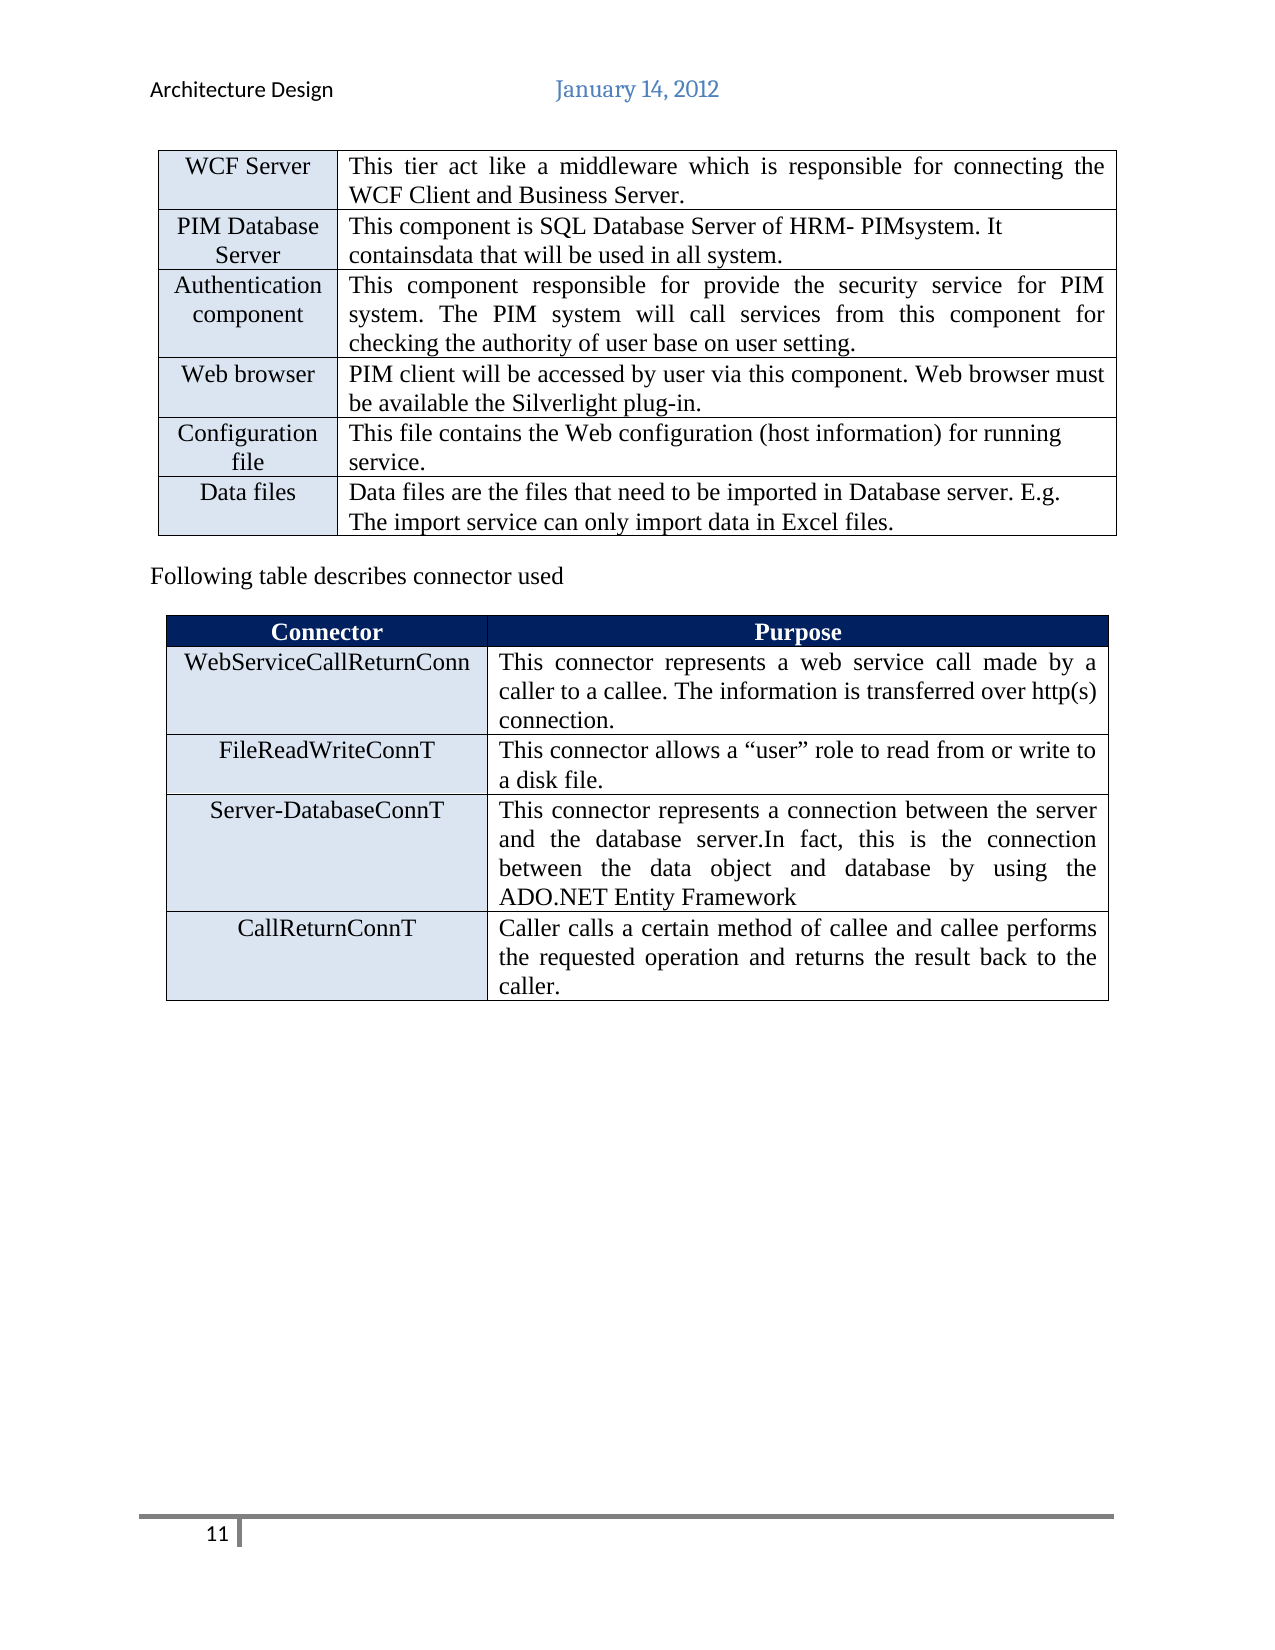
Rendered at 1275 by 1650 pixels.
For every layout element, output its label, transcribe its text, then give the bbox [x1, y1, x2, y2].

table_cell Authentication component [159, 270, 337, 357]
table_cell Data files are the files that need to be imported in Database server. E.g. The import service can only import data in Excel files. [338, 477, 1116, 535]
table_cell PIM client will be accessed by user via this component. Web browser must be available the Silverlight plug-in. [338, 358, 1116, 417]
table_cell Configuration file [159, 418, 337, 476]
table_cell FileReadWriteConnT [167, 735, 487, 793]
text Following table describes connector used [150, 561, 1125, 590]
table_cell WCF Server [159, 151, 337, 209]
table_cell This connector represents a connection between the server and the database server.In fact, this is the connection between the data object and database by using the ADO.NET Entity Framework [488, 795, 1108, 911]
table_cell PIM Database Server [159, 210, 337, 269]
table_cell WebServiceCallReturnConn [167, 647, 487, 734]
table_header Connector [167, 616, 487, 646]
table_cell CallReturnConnT [167, 912, 487, 1000]
table_cell This component is SQL Database Server of HRM- PIMsystem. It containsdata that will be used in all system. [338, 210, 1116, 269]
table_cell This file contains the Web configuration (host information) for running service. [338, 418, 1116, 476]
table_cell This tier act like a middleware which is responsible for connecting the WCF Client and Business Server. [338, 151, 1116, 209]
table_cell This component responsible for provide the security service for PIM system. The PIM system will call services from this component for checking the authority of user base on user setting. [338, 270, 1116, 357]
table_cell Caller calls a certain method of callee and callee performs the requested operation and returns the result back to the caller. [488, 912, 1108, 1000]
table_cell Data files [159, 477, 337, 535]
table_cell Web browser [159, 358, 337, 417]
table_cell This connector allows a “user” role to read from or write to a disk file. [488, 735, 1108, 793]
table_header Purpose [488, 616, 1108, 646]
table_cell Server-DatabaseConnT [167, 795, 487, 911]
table_cell This connector represents a web service call made by a caller to a callee. The information is transferred over http(s) connection. [488, 647, 1108, 734]
